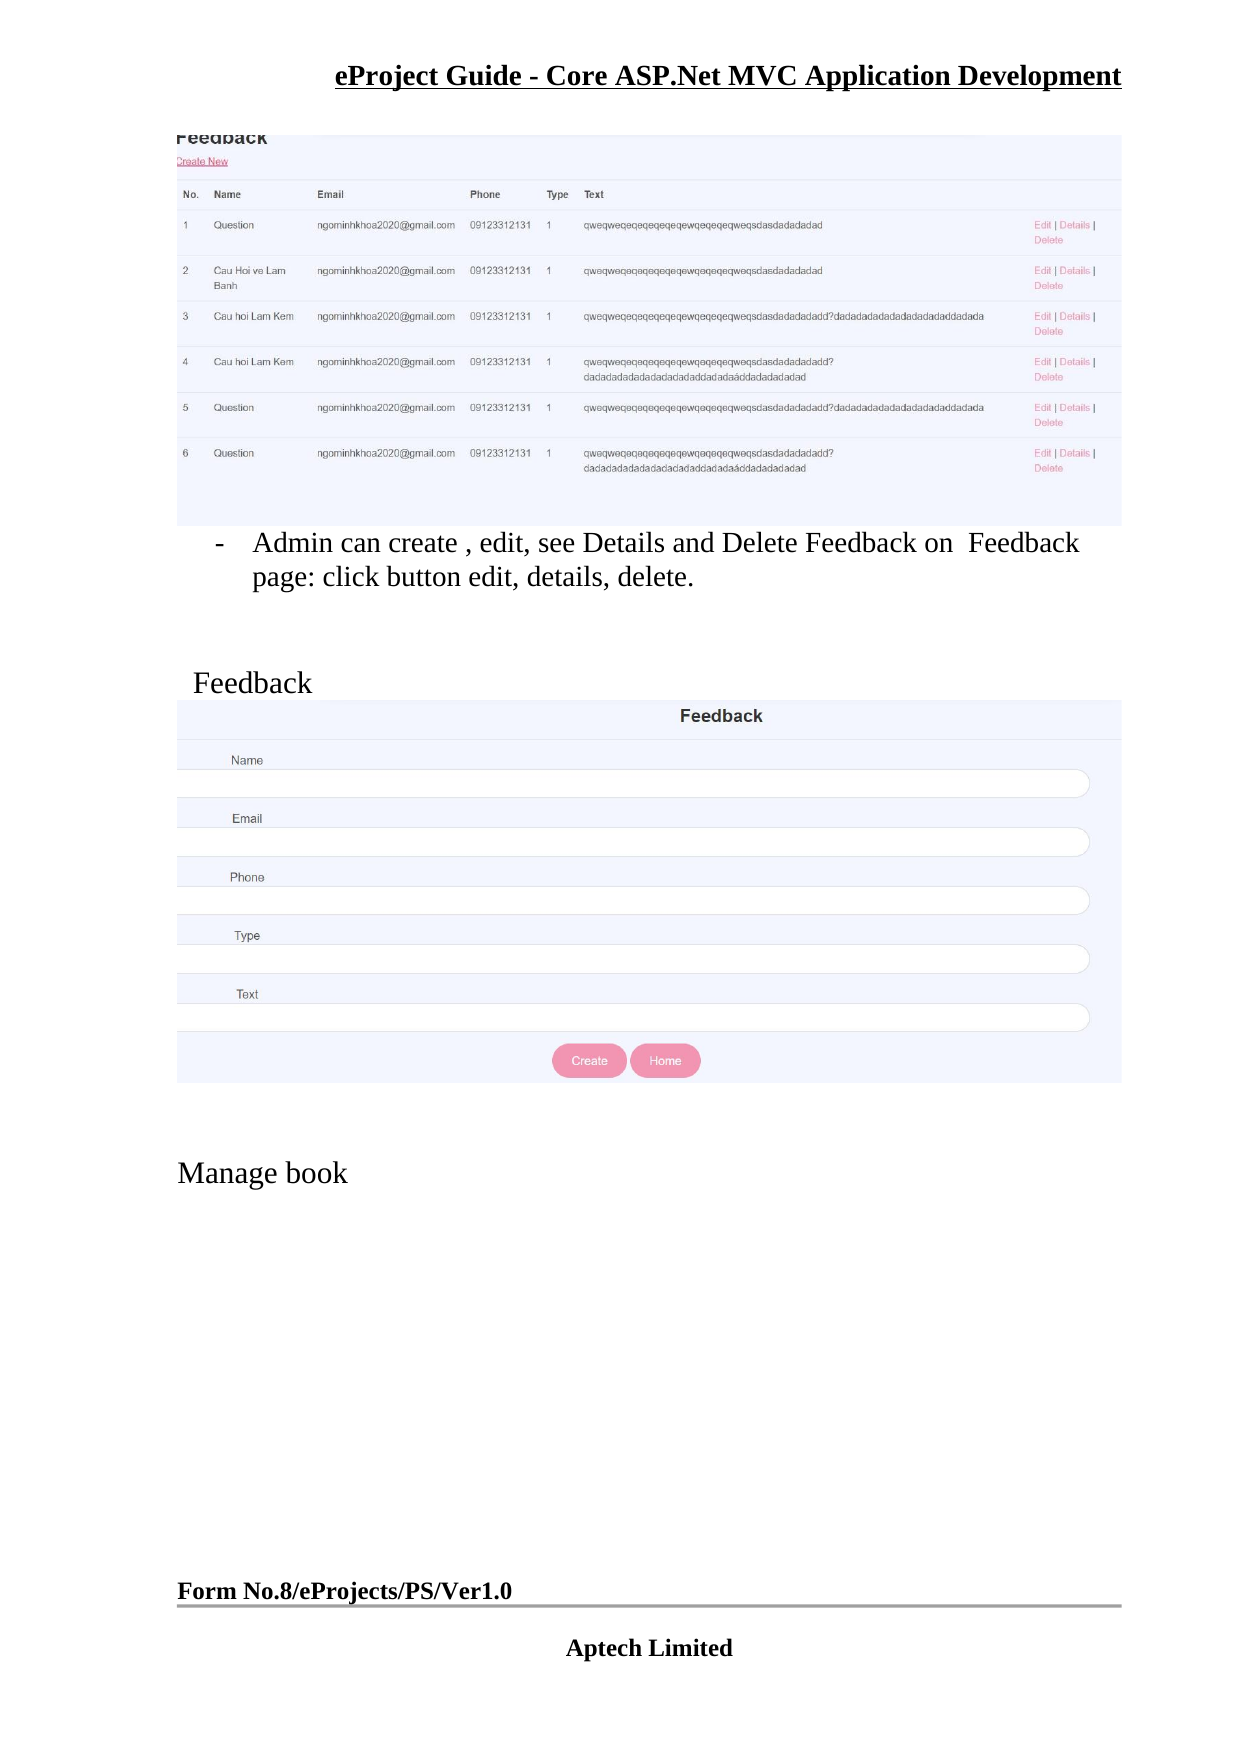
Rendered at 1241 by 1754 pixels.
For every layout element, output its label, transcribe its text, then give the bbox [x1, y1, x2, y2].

picture [177, 135, 1122, 526]
list Admin can create , edit, see Details and Delete Feedback on Feedback page: click button edit, details, delete. [214, 526, 1122, 592]
text Feedback [177, 664, 1122, 700]
text Manage book [177, 1154, 1122, 1190]
picture [177, 700, 1122, 1083]
